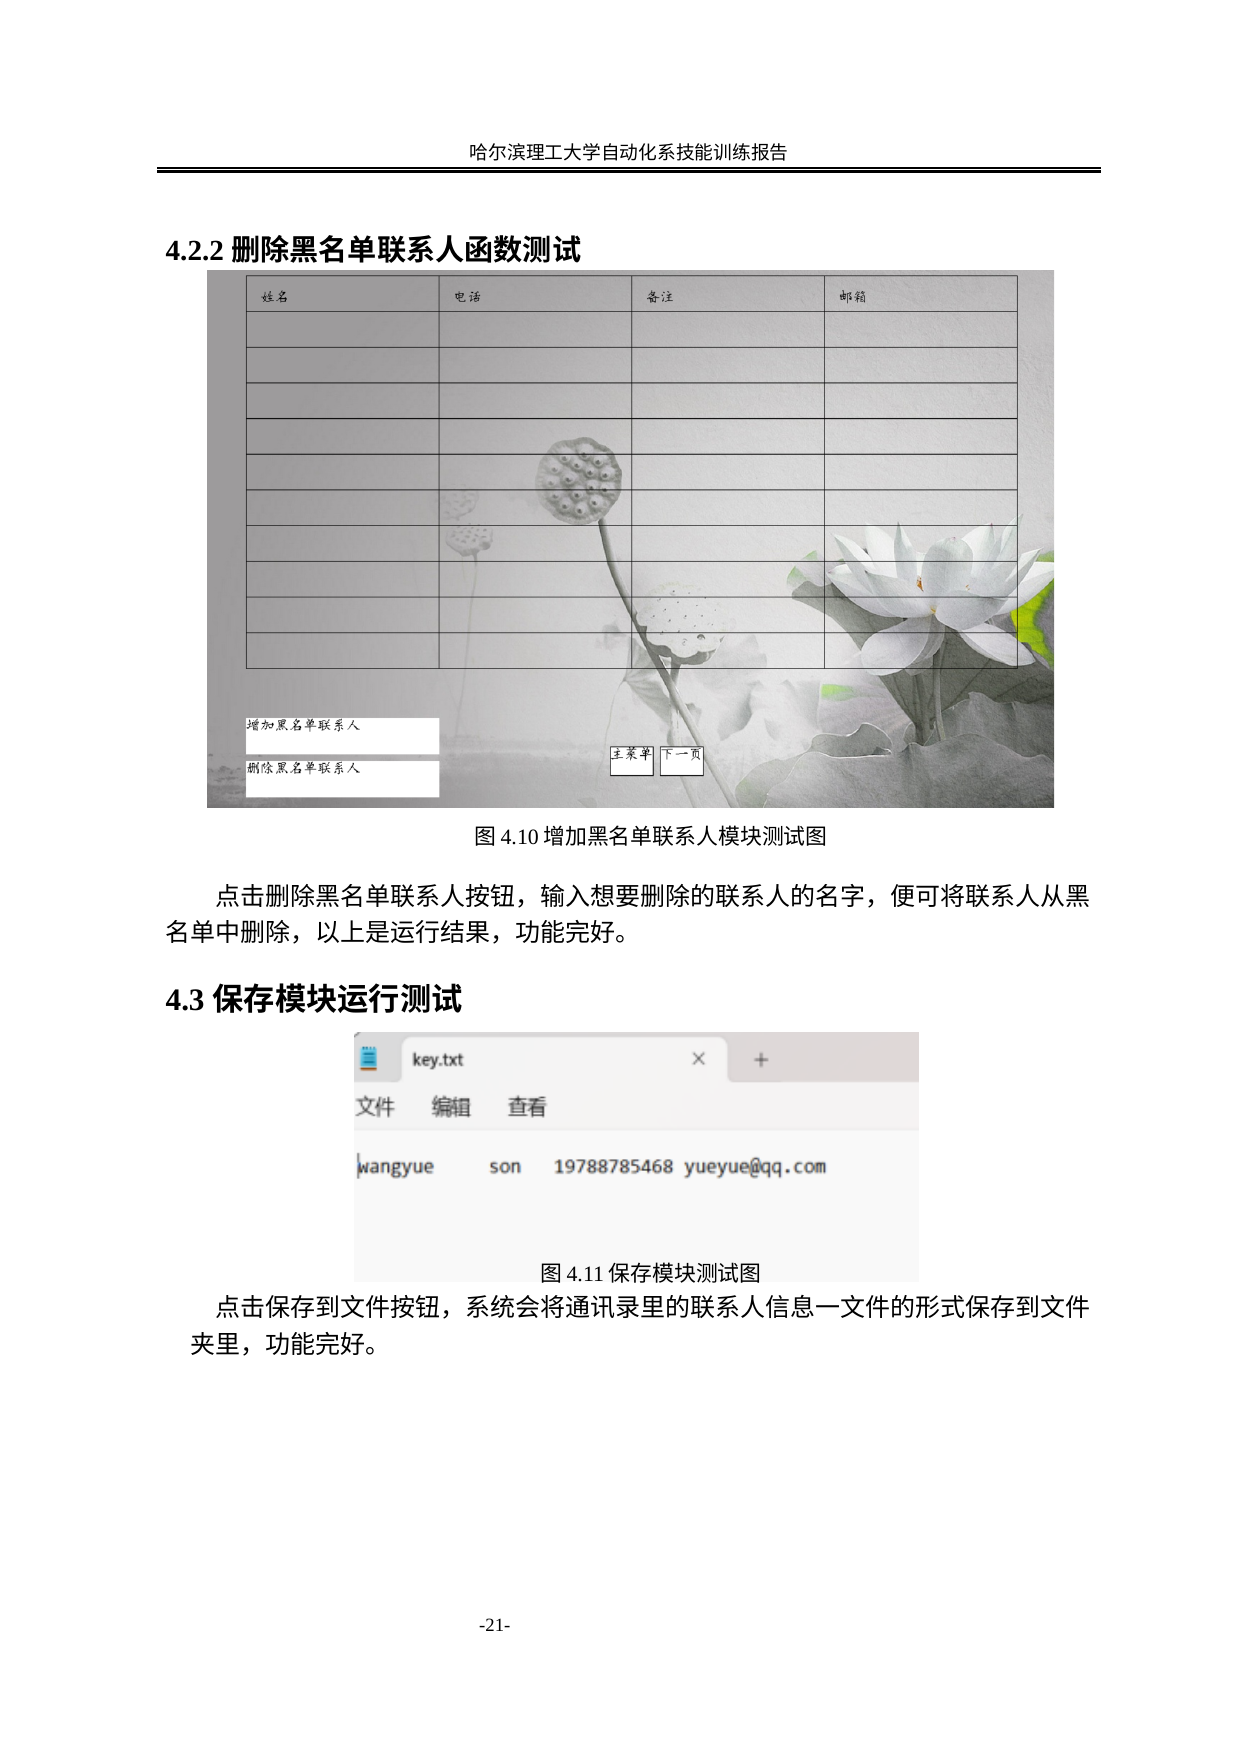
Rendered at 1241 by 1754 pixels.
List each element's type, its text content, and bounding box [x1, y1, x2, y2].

picture [354, 1032, 919, 1256]
text 点击保存到文件按钮，系统会将通讯录里的联系人信息一文件的形式保存到文件夹里，功能完好。 [190, 1288, 1092, 1360]
picture [207, 270, 1055, 808]
text 图4.10增加黑名单联系人模块测试图 [165, 819, 1092, 851]
text 点击删除黑名单联系人按钮，输入想要删除的联系人的名字，便可将联系人从黑名单中删除，以上是运行结果，功能完好。 [165, 876, 1092, 949]
text 图4.11保存模块测试图 [165, 1256, 1092, 1288]
subtitle 删除黑名单联系人函数测试 [165, 226, 1092, 268]
subtitle 保存模块运行测试 [165, 974, 1092, 1019]
